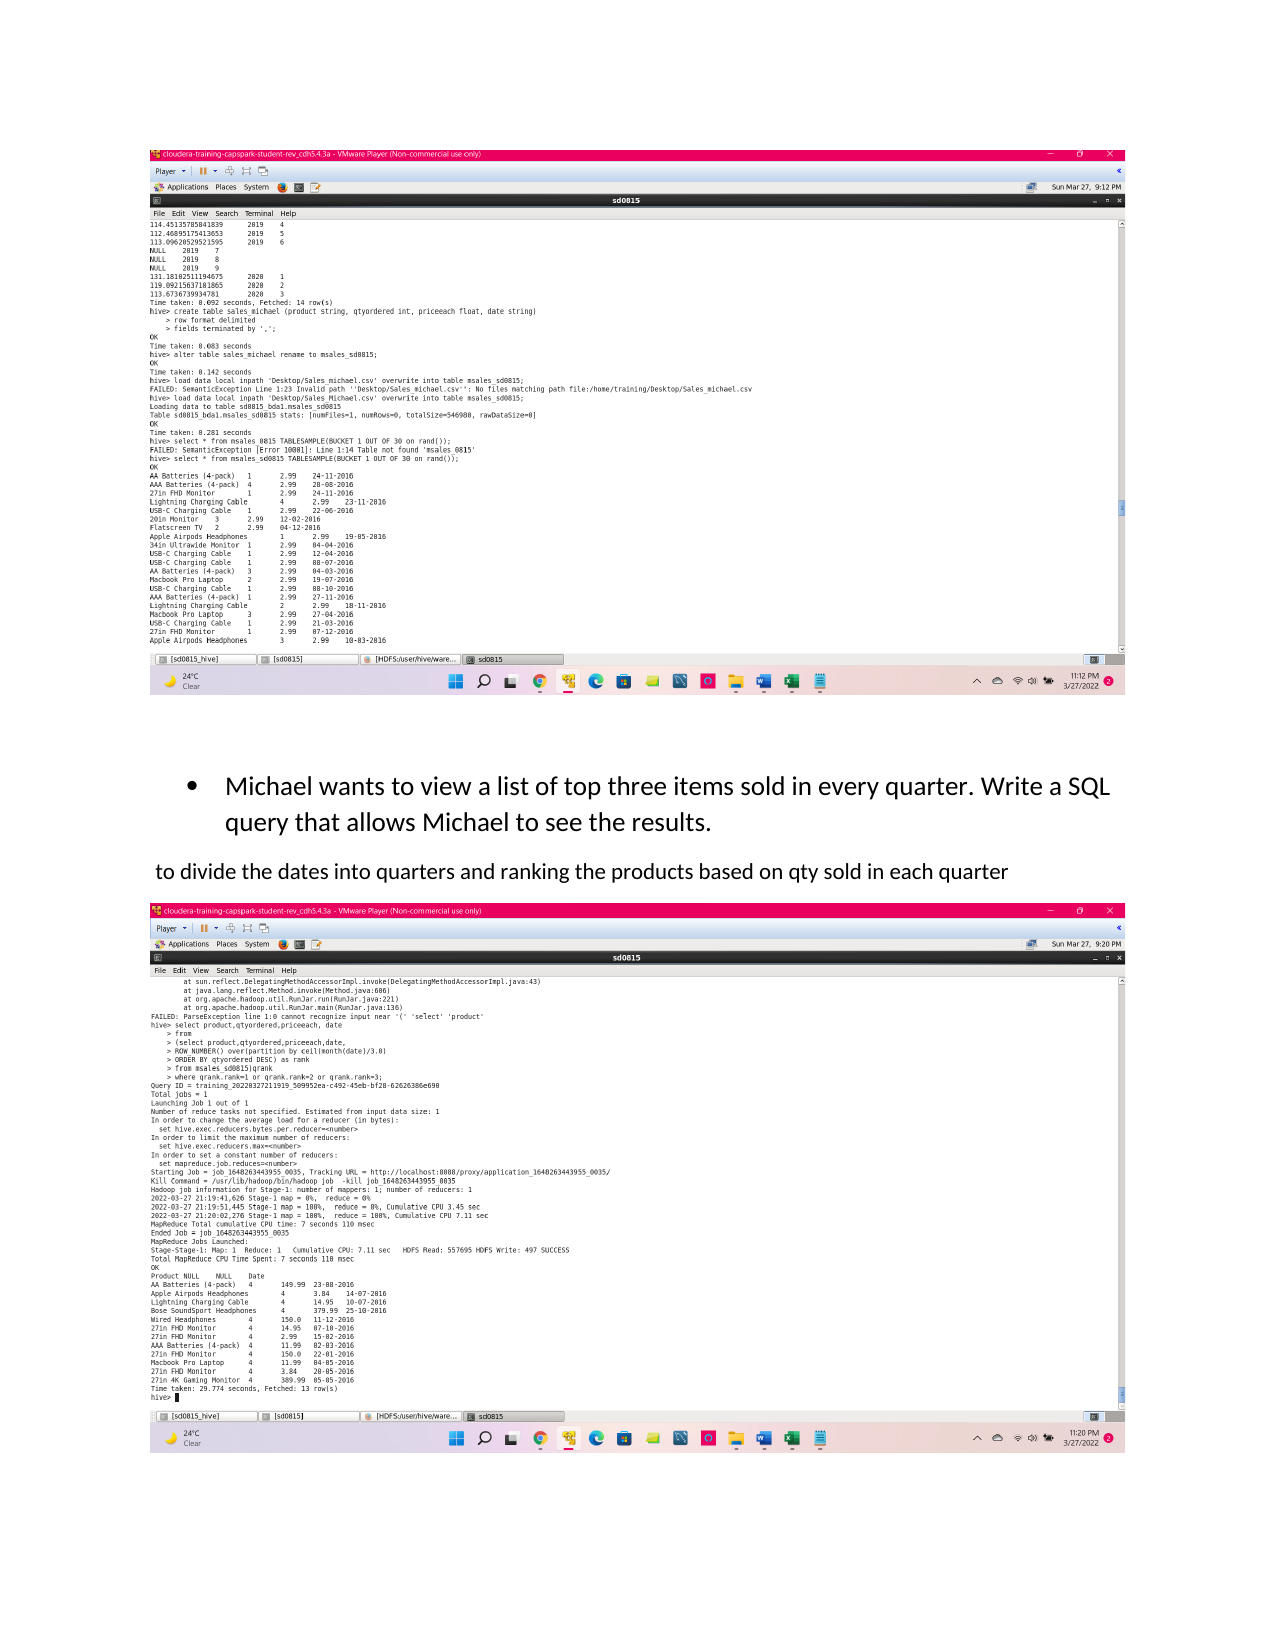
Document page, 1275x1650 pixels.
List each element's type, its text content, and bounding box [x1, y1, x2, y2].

picture [150, 903, 1125, 1453]
picture [150, 150, 1125, 695]
text to divide the dates into quarters and ranking the products based on qty sold in each quarter [150, 857, 1125, 885]
list Michael wants to view a list of top three items sold in every quarter. Write a SQL query that allows Michael to see the results. [187, 769, 1125, 838]
